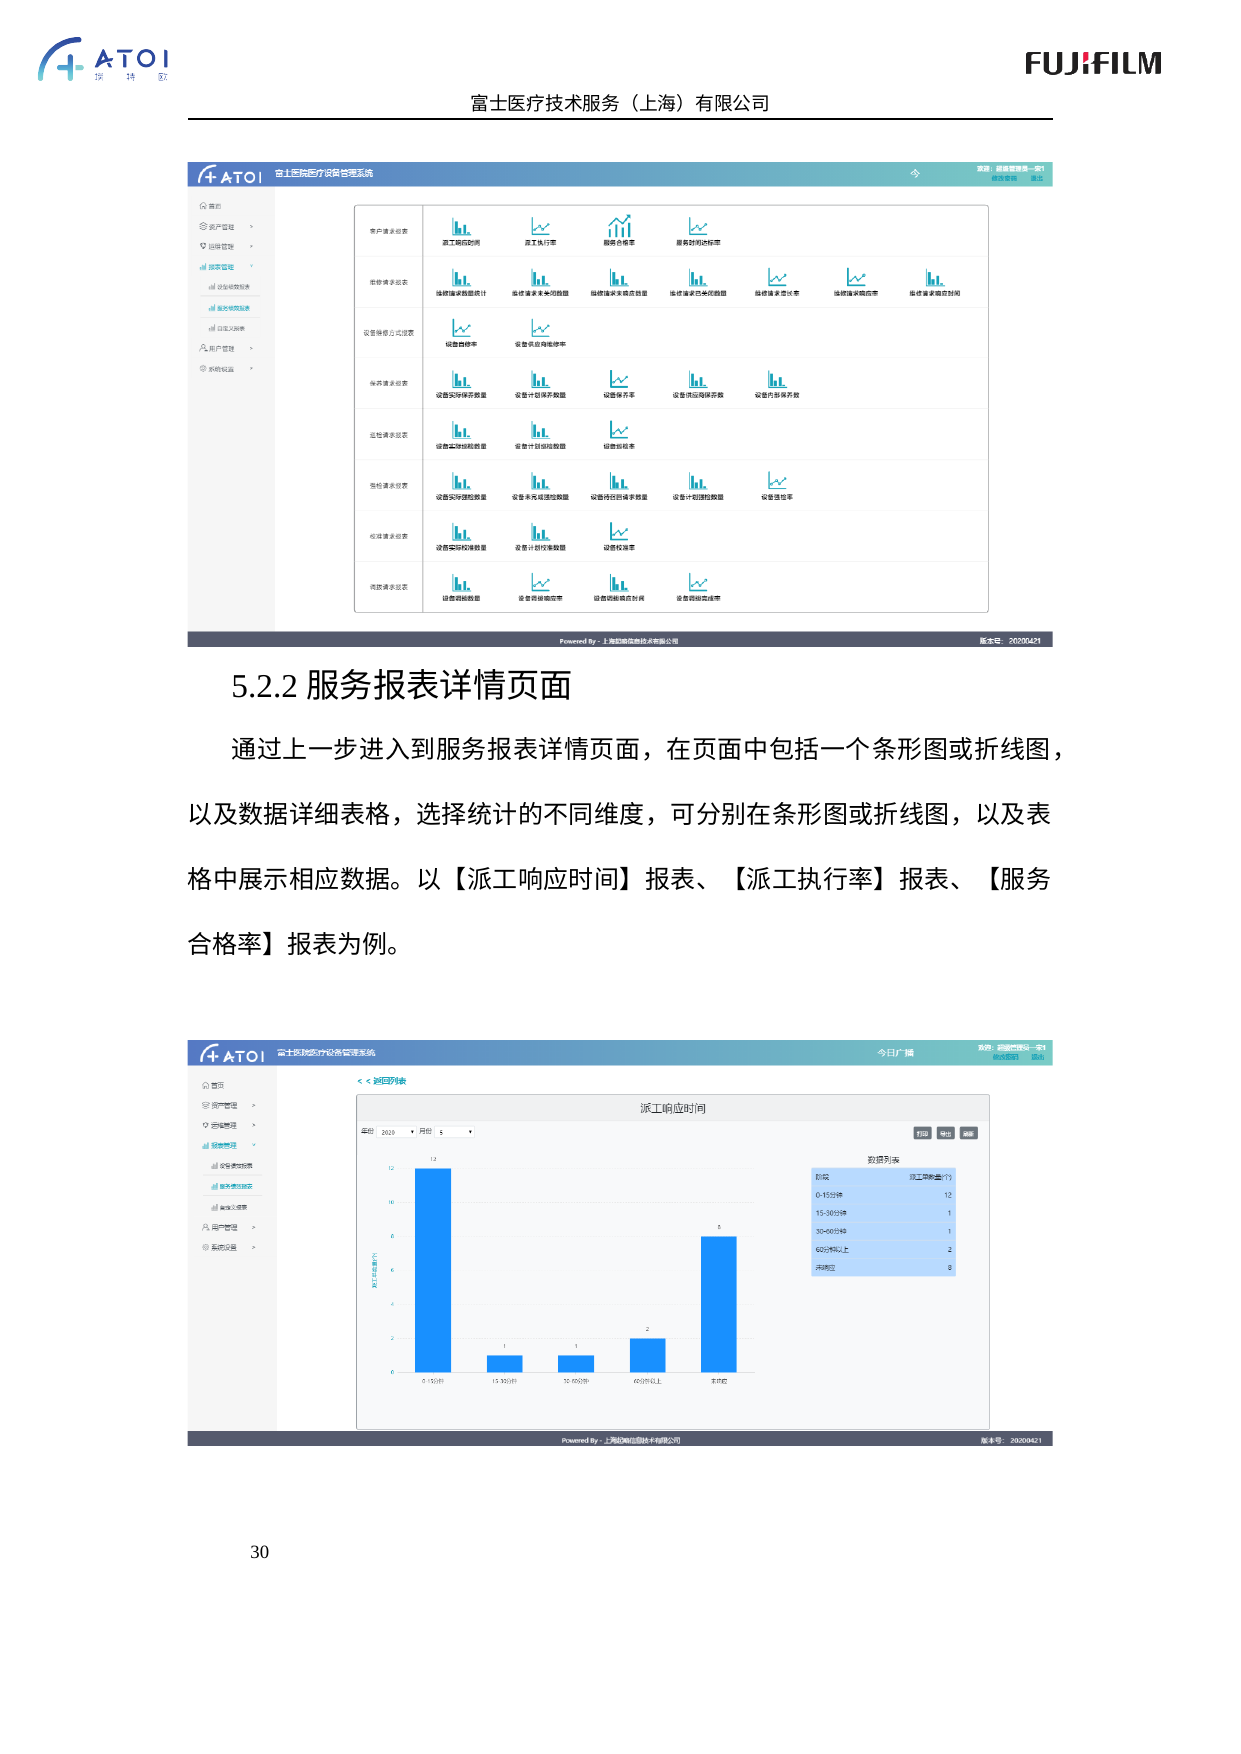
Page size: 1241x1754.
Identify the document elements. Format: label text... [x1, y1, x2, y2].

picture [30, 20, 176, 102]
list 通过上一步进入到服务报表详情页面，在页面中包括一个条形图或折线图，以及数据详细表格，选择统计的不同维度，可分别在条形图或折线图，以及表格中展示相应数据。以【派工响应时间】报表、【派工执行率】报表、【服务合格率】报表为例。 [187, 715, 1053, 975]
list 5.2.2 服务报表详情页面 [187, 650, 1053, 715]
picture [1020, 46, 1166, 80]
picture [187, 162, 1053, 647]
picture [187, 1040, 1053, 1446]
